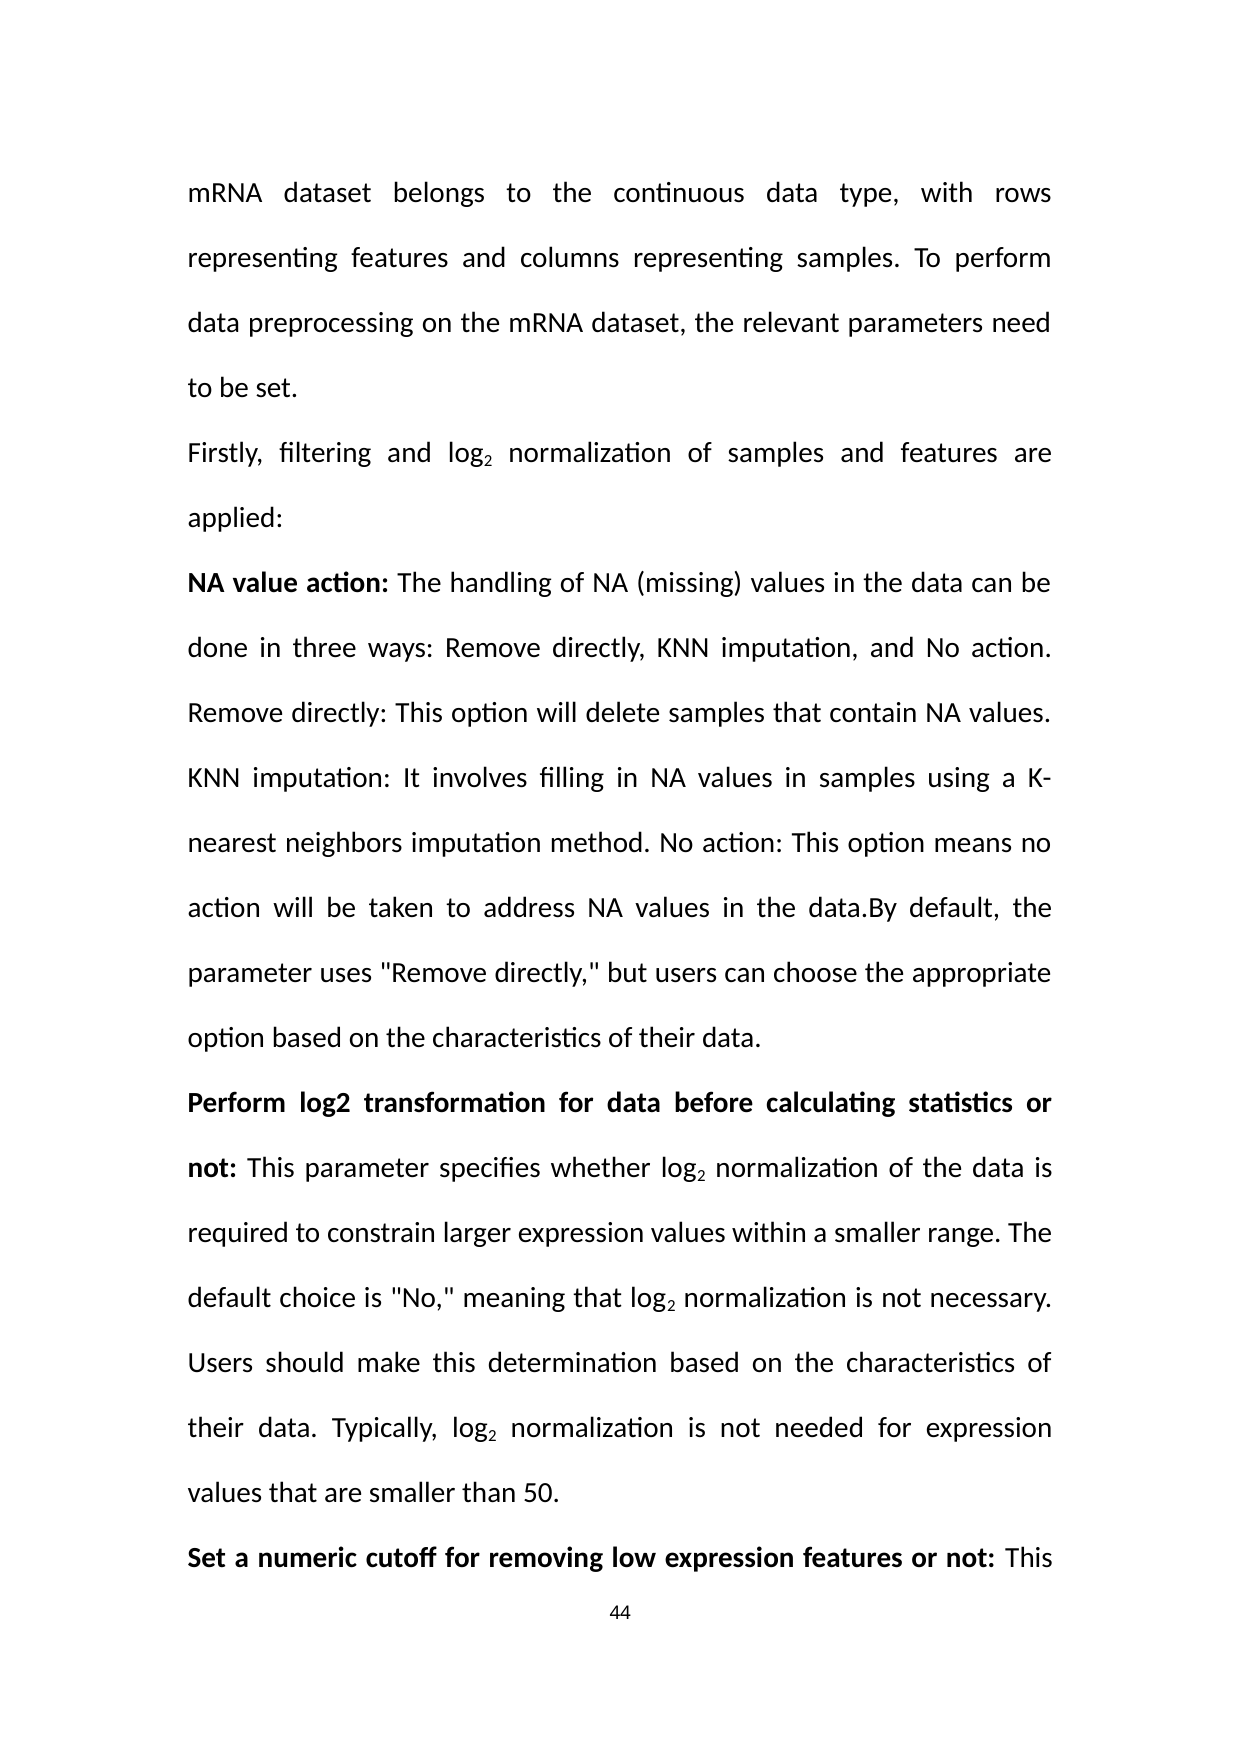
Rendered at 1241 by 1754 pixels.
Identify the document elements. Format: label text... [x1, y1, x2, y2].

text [187, 160, 1053, 420]
text Firstly, filtering and log2 normalization of samples and features are applied: [187, 420, 1053, 550]
text Perform log2 transformation for data before calculating statistics or not: This parameter specifies whether log2 normalization of the data is required to constrain larger expression values within a smaller range. The default choice is "No," meaning that log2 normalization is not necessary. Users should make this determination based on the characteristics of their data. Typically, log2 normalization is not needed for expression values that are smaller than 50. [187, 1070, 1053, 1525]
text NA value action: The handling of NA (missing) values in the data can be done in three ways: Remove directly, KNN imputation, and No action. Remove directly: This option will delete samples that contain NA values. KNN imputation: It involves filling in NA values in samples using a K-nearest neighbors imputation method. No action: This option means no action will be taken to address NA values in the data.By default, the parameter uses "Remove directly," but users can choose the appropriate option based on the characteristics of their data. [187, 550, 1053, 1070]
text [187, 1525, 1053, 1590]
